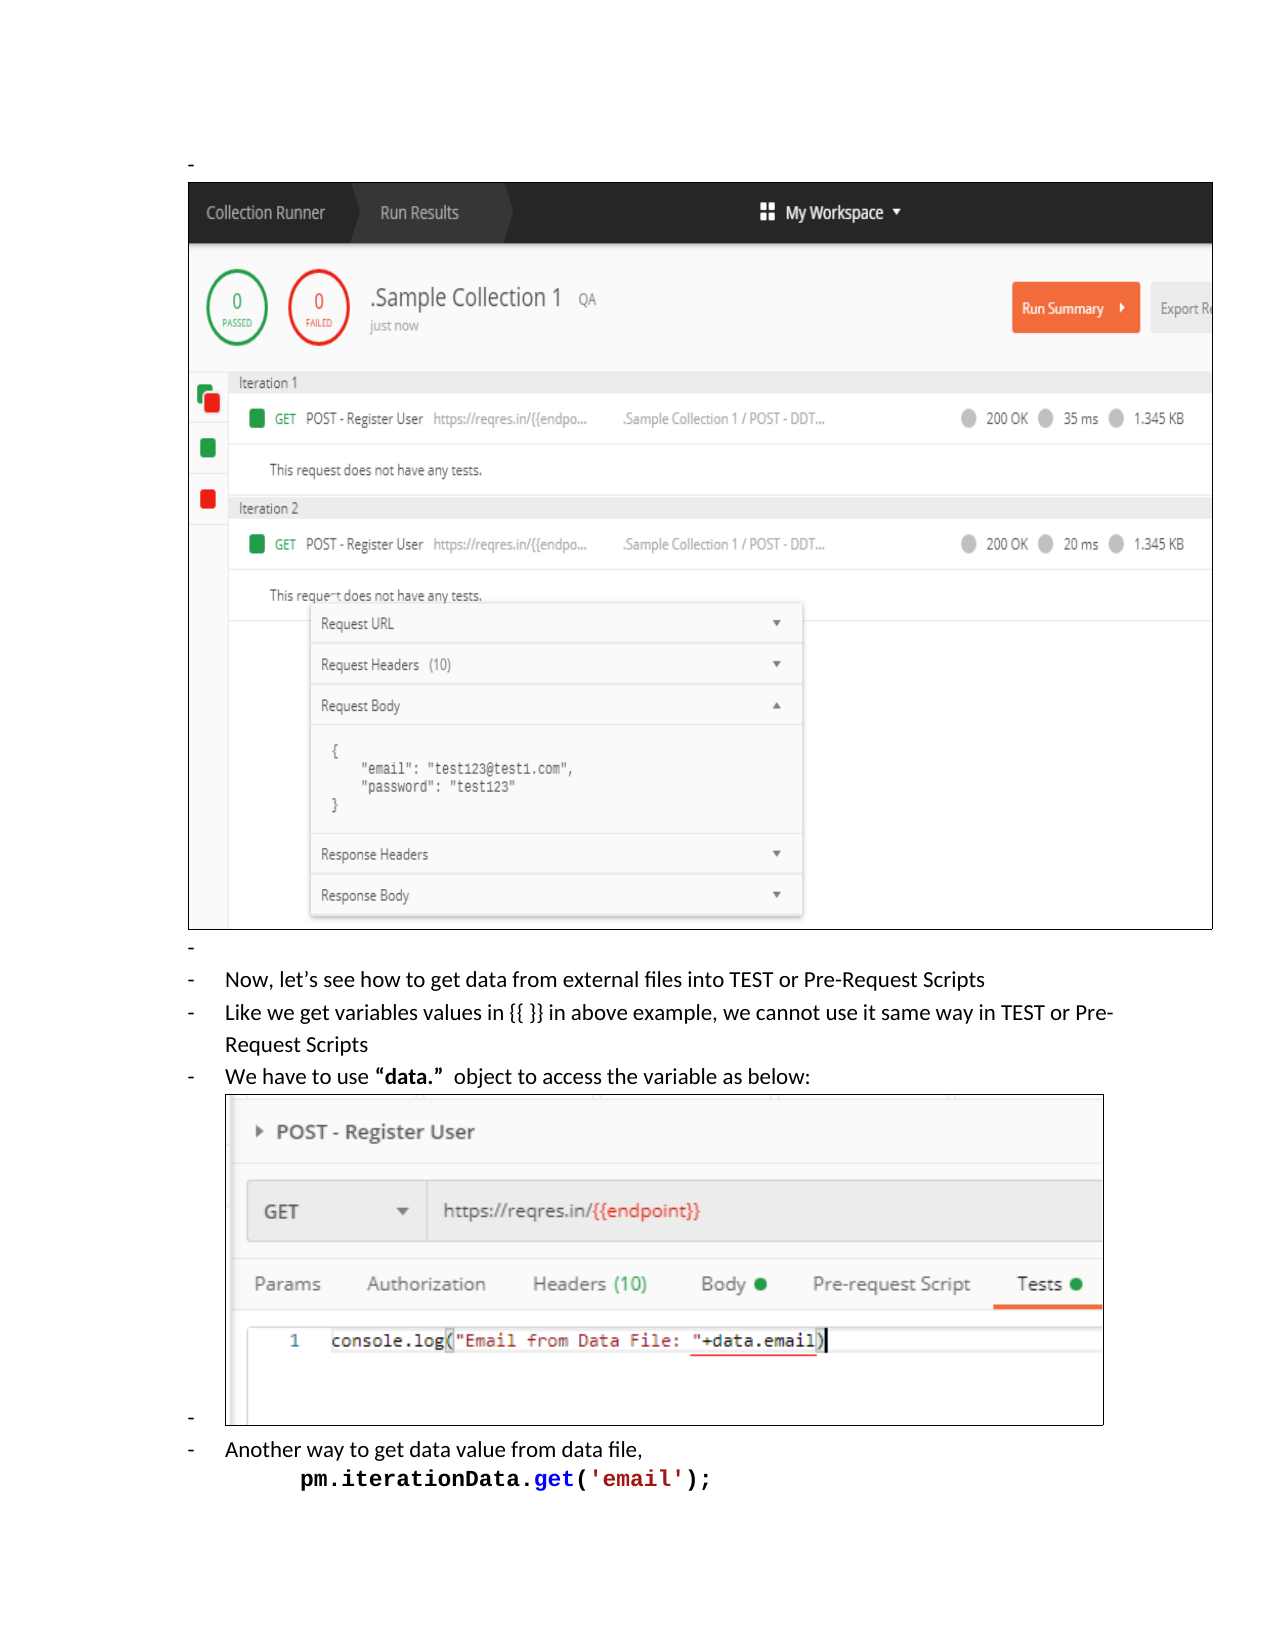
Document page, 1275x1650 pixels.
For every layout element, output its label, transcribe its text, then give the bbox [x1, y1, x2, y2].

list pm.iterationData.get('email'); [300, 1467, 1125, 1493]
list Now, let’s see how to get data from external files into TEST or Pre-Request Scripts [187, 965, 1125, 993]
list We have to use “data.” object to access the variable as below: [187, 1062, 1125, 1090]
list Like we get variables values in {{ }} in above example, we cannot use it same way in TEST or Pre-Request Scripts [187, 998, 1125, 1058]
picture [189, 183, 1212, 929]
list Another way to get data value from data file, [187, 1435, 1125, 1463]
picture [226, 1095, 1103, 1425]
